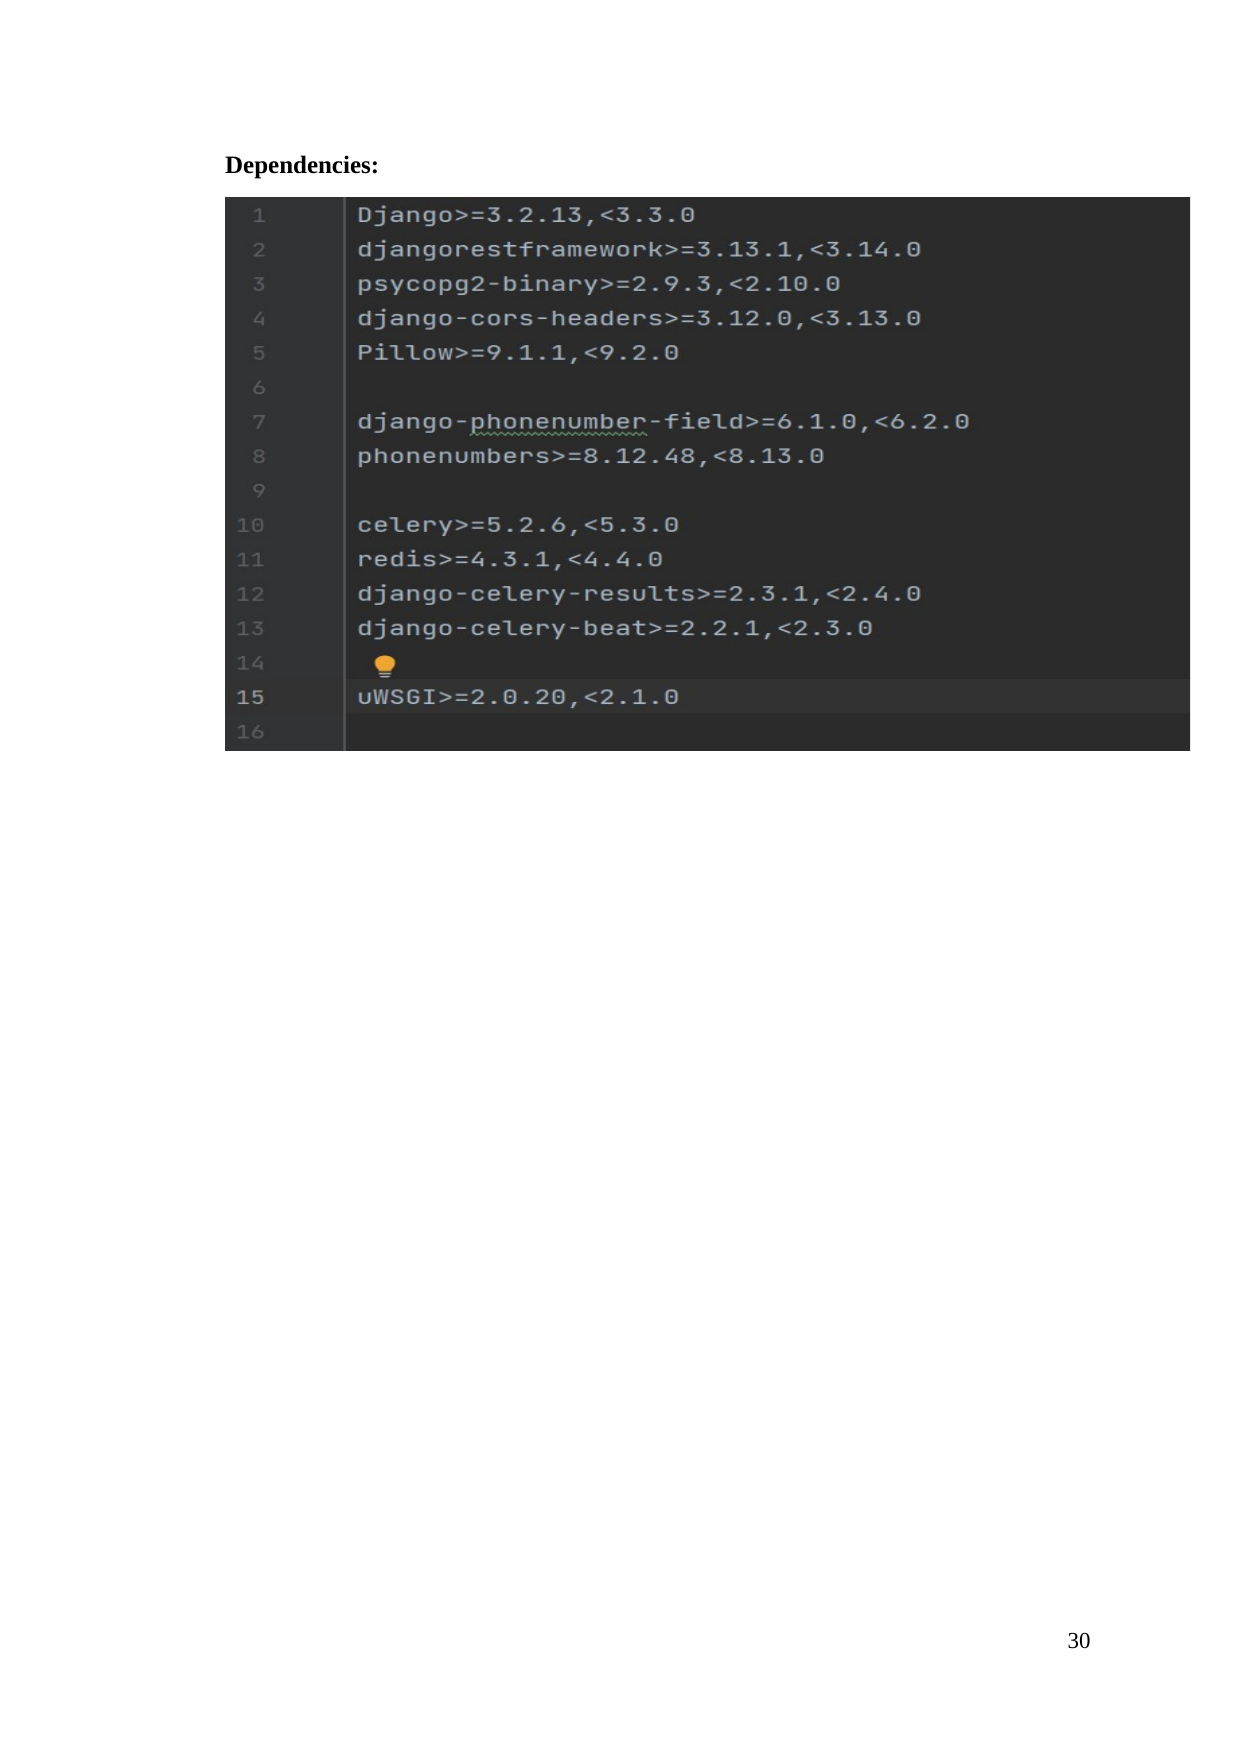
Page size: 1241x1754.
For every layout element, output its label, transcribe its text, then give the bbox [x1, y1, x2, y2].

picture [225, 197, 1191, 751]
text Dependencies: [150, 150, 1090, 179]
